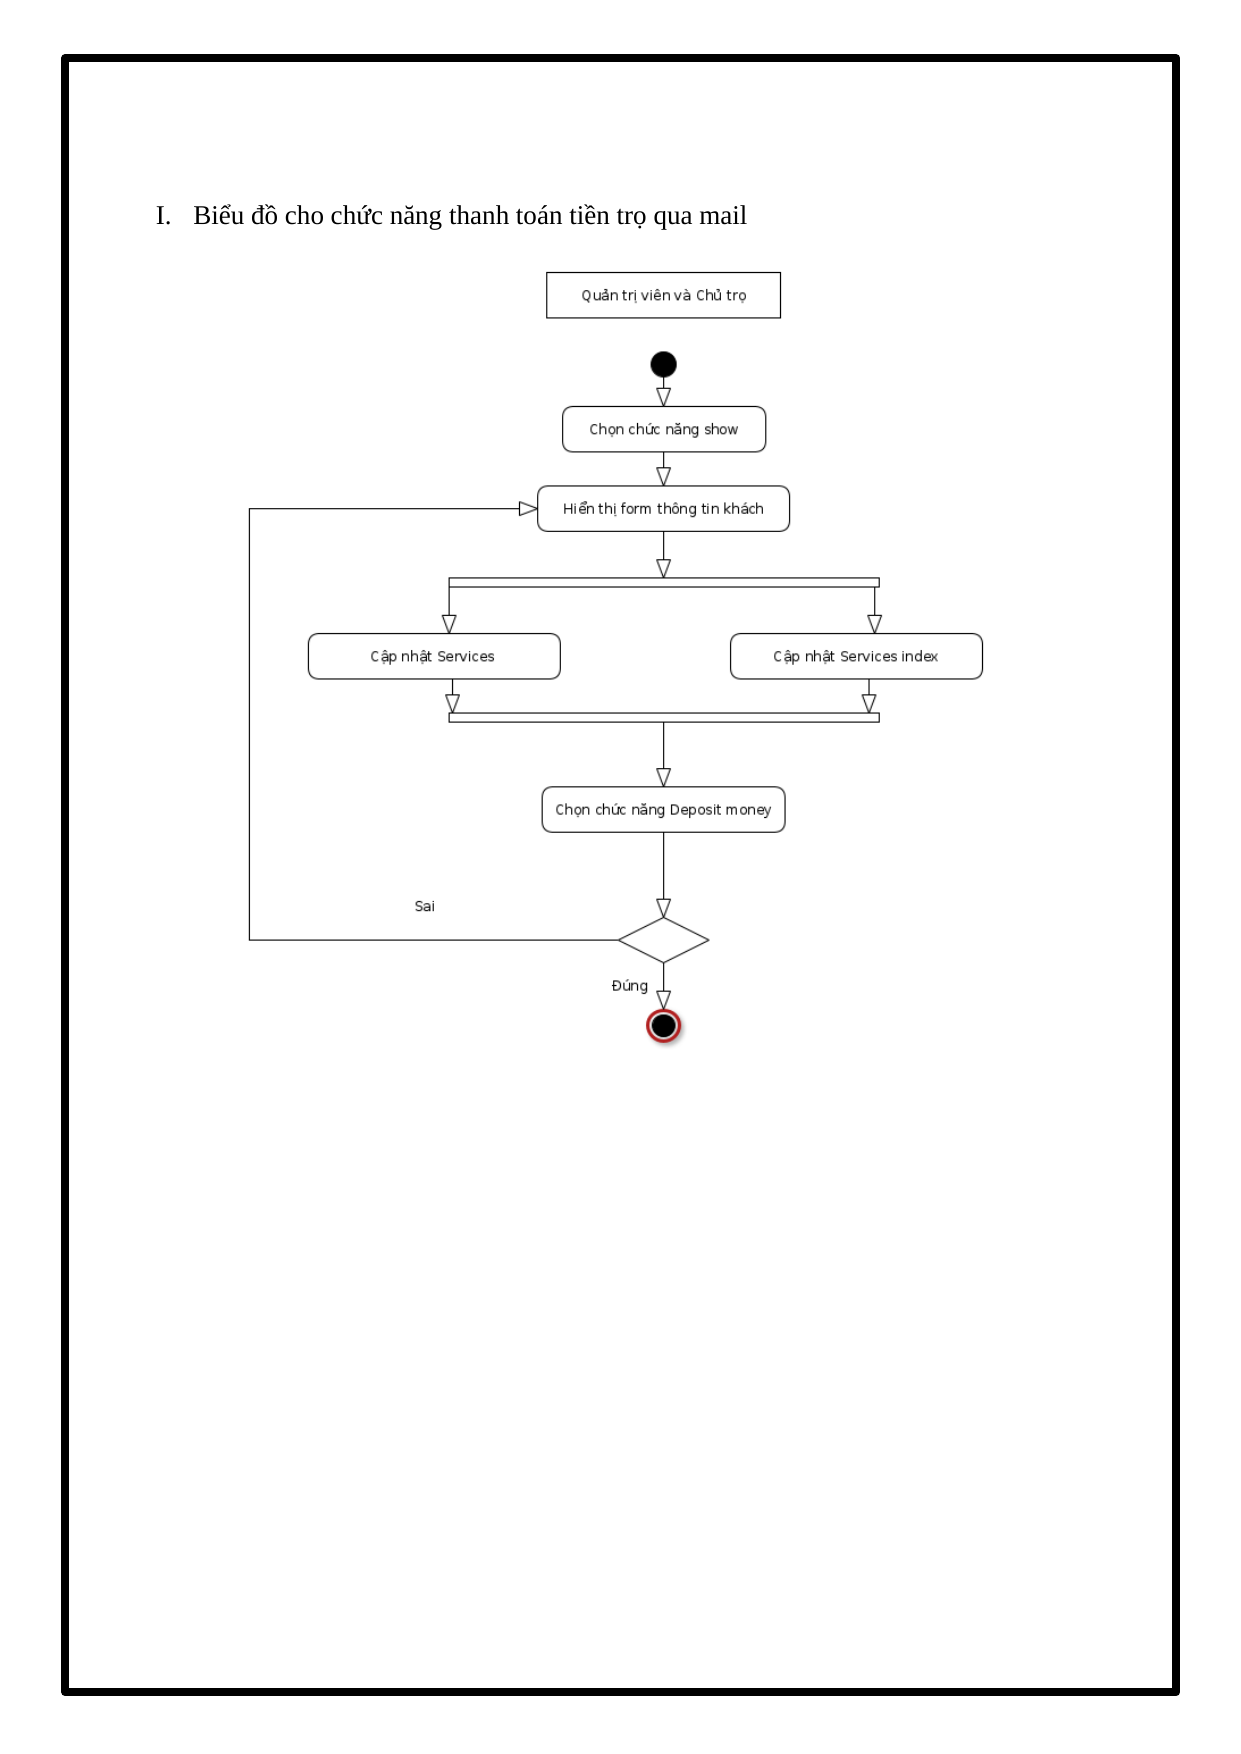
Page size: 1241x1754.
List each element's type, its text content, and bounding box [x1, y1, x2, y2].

picture [216, 230, 1024, 1119]
list I. Biểu đồ cho chức năng thanh toán tiền trọ qua mail [156, 199, 1122, 231]
